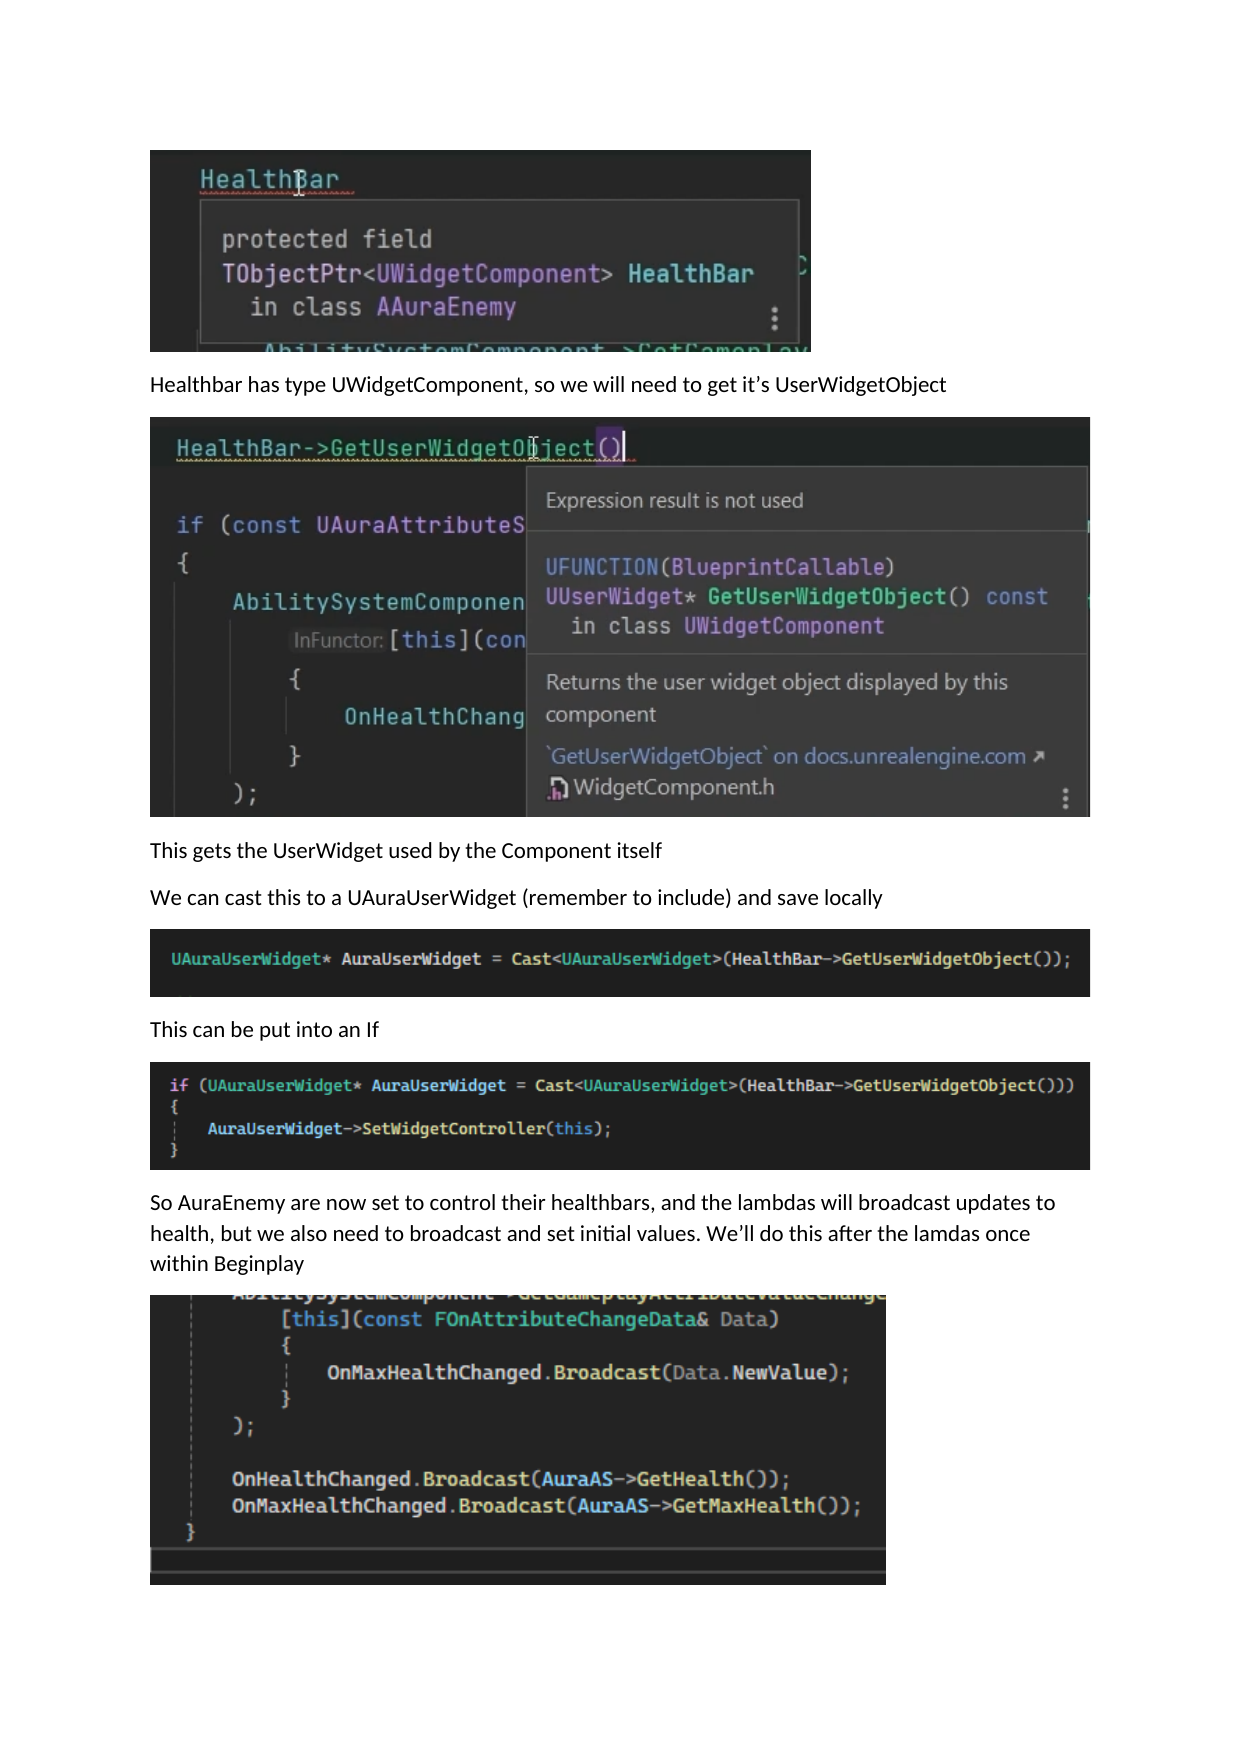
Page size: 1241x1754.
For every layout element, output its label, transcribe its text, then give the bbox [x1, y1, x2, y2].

picture [150, 1295, 886, 1585]
text We can cast this to a UAuraUserWidget (remember to include) and save locally [150, 883, 1090, 911]
text So AuraEnemy are now set to control their healthbars, and the lambdas will broadcast updates to health, but we also need to broadcast and set initial values. We’ll do this after the lamdas once within Beginplay [150, 1188, 1090, 1277]
picture [150, 929, 1091, 997]
picture [150, 1062, 1091, 1170]
picture [150, 417, 1091, 817]
text This gets the UserWidget used by the Component itself [150, 836, 1090, 864]
picture [150, 150, 811, 352]
text This can be put into an If [150, 1015, 1090, 1043]
text Healthbar has type UWidgetComponent, so we will need to get it’s UserWidgetObject [150, 370, 1090, 398]
